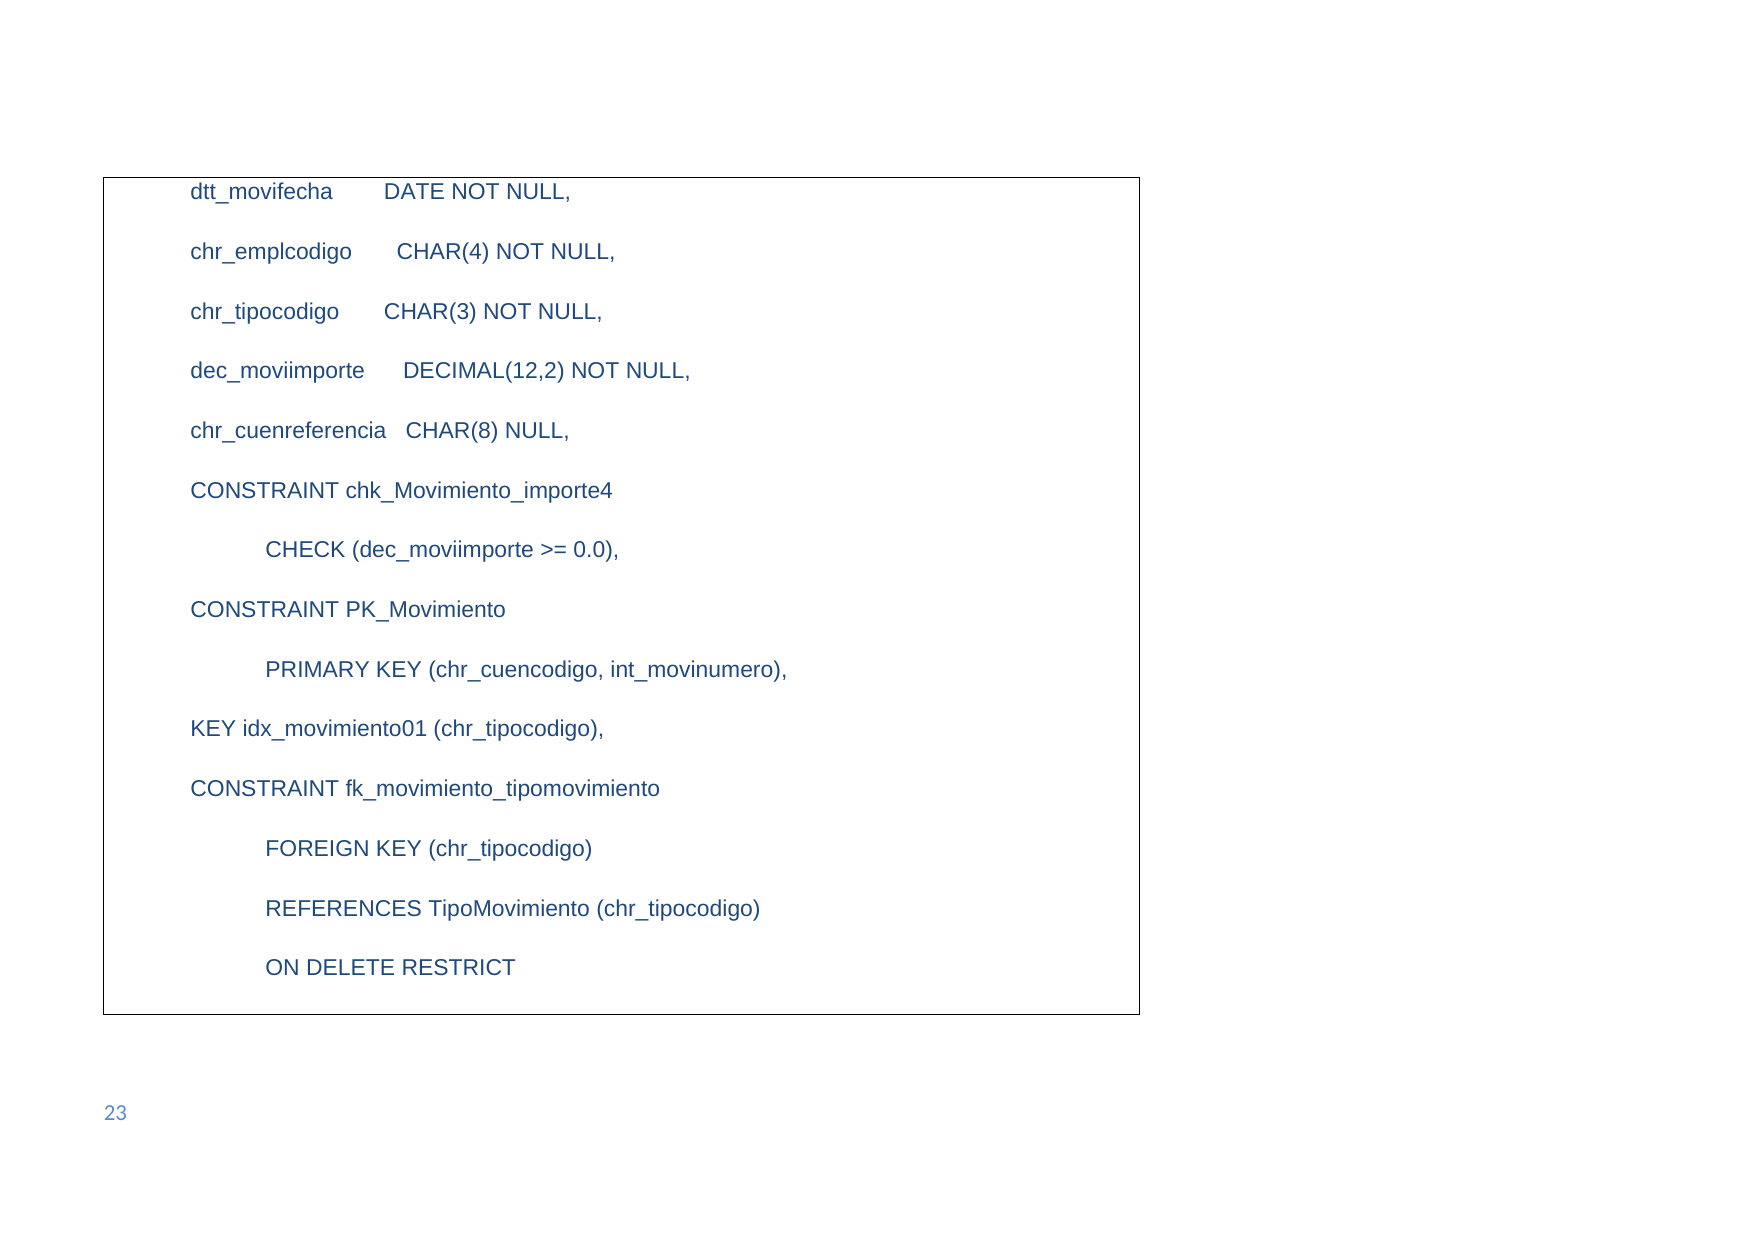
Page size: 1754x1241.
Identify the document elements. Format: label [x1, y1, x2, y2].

table_header [104, 178, 1139, 1014]
